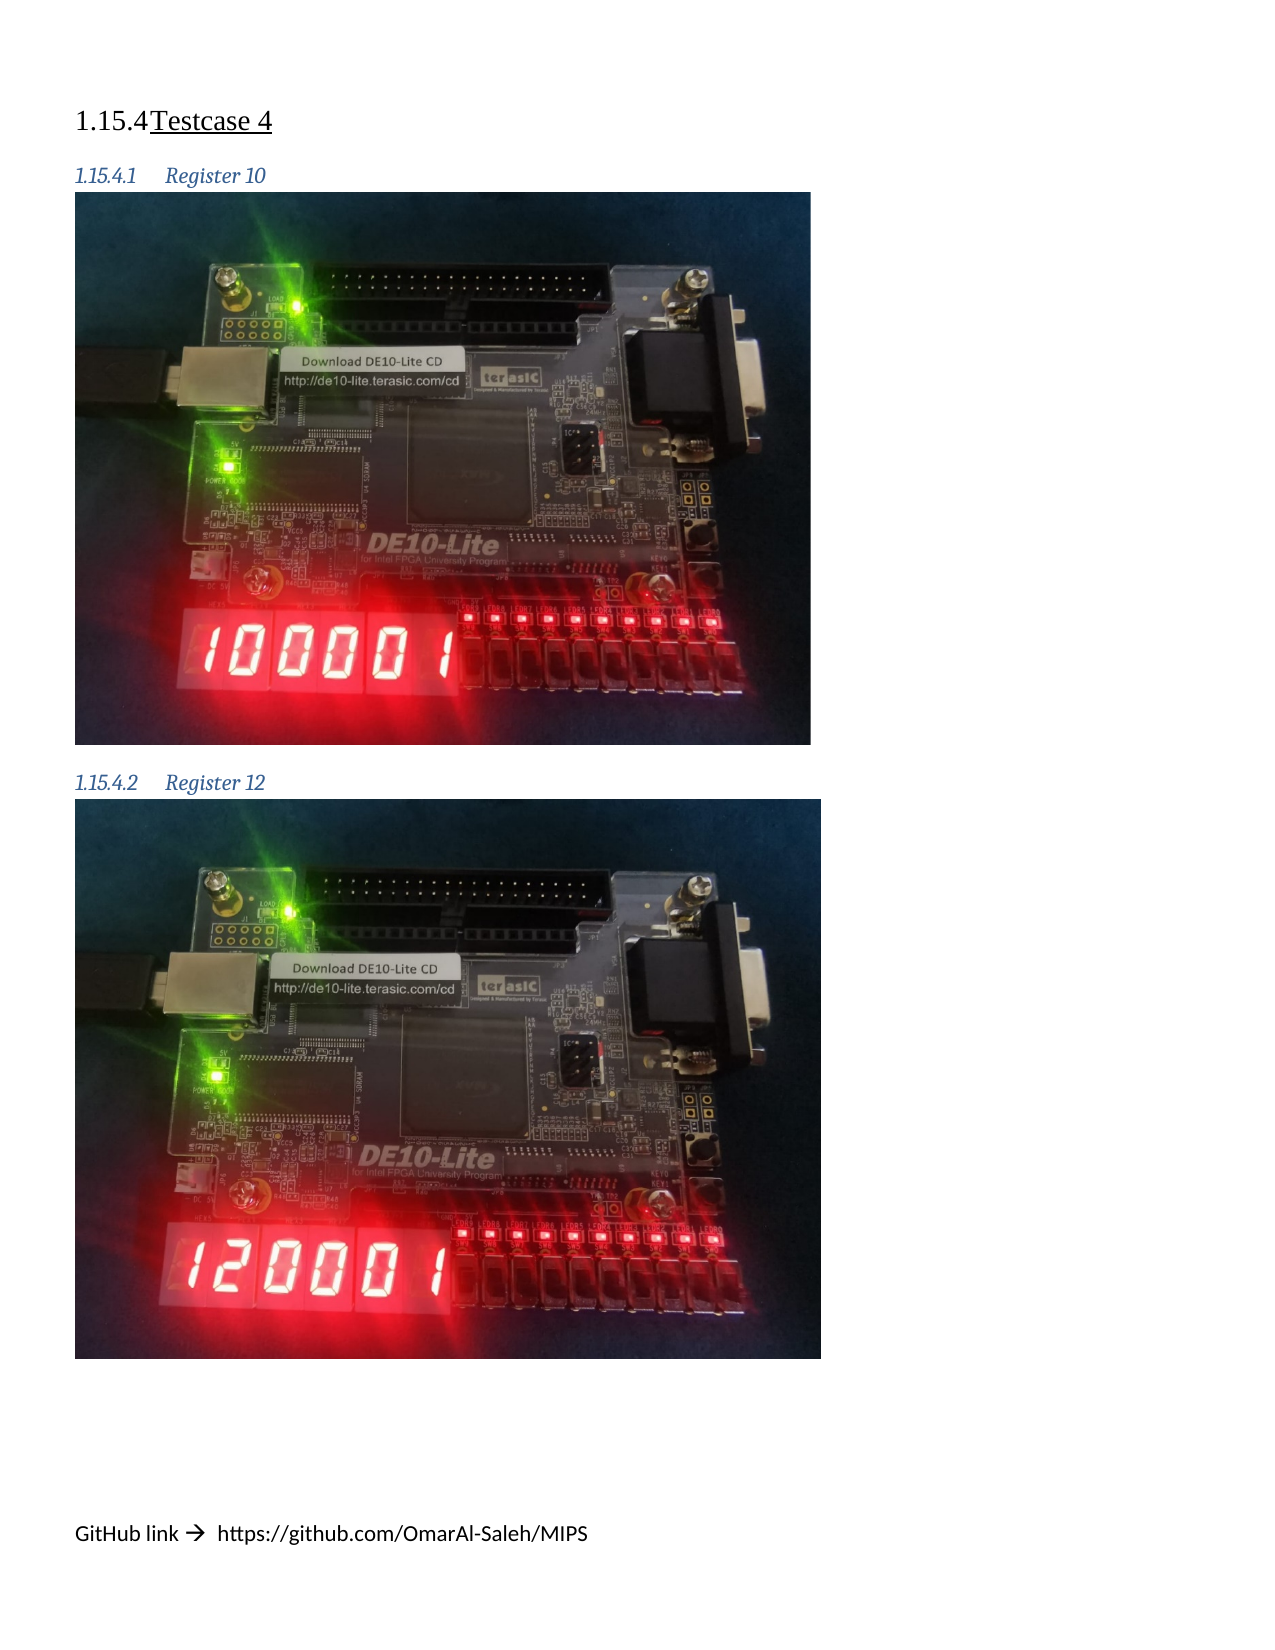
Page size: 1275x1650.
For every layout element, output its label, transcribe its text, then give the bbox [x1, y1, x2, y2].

subtitle Testcase 4 [75, 103, 1200, 137]
picture [75, 192, 811, 745]
subtitle Register 10 [75, 162, 1200, 189]
subtitle Register 12 [75, 769, 1200, 796]
picture [75, 799, 821, 1359]
